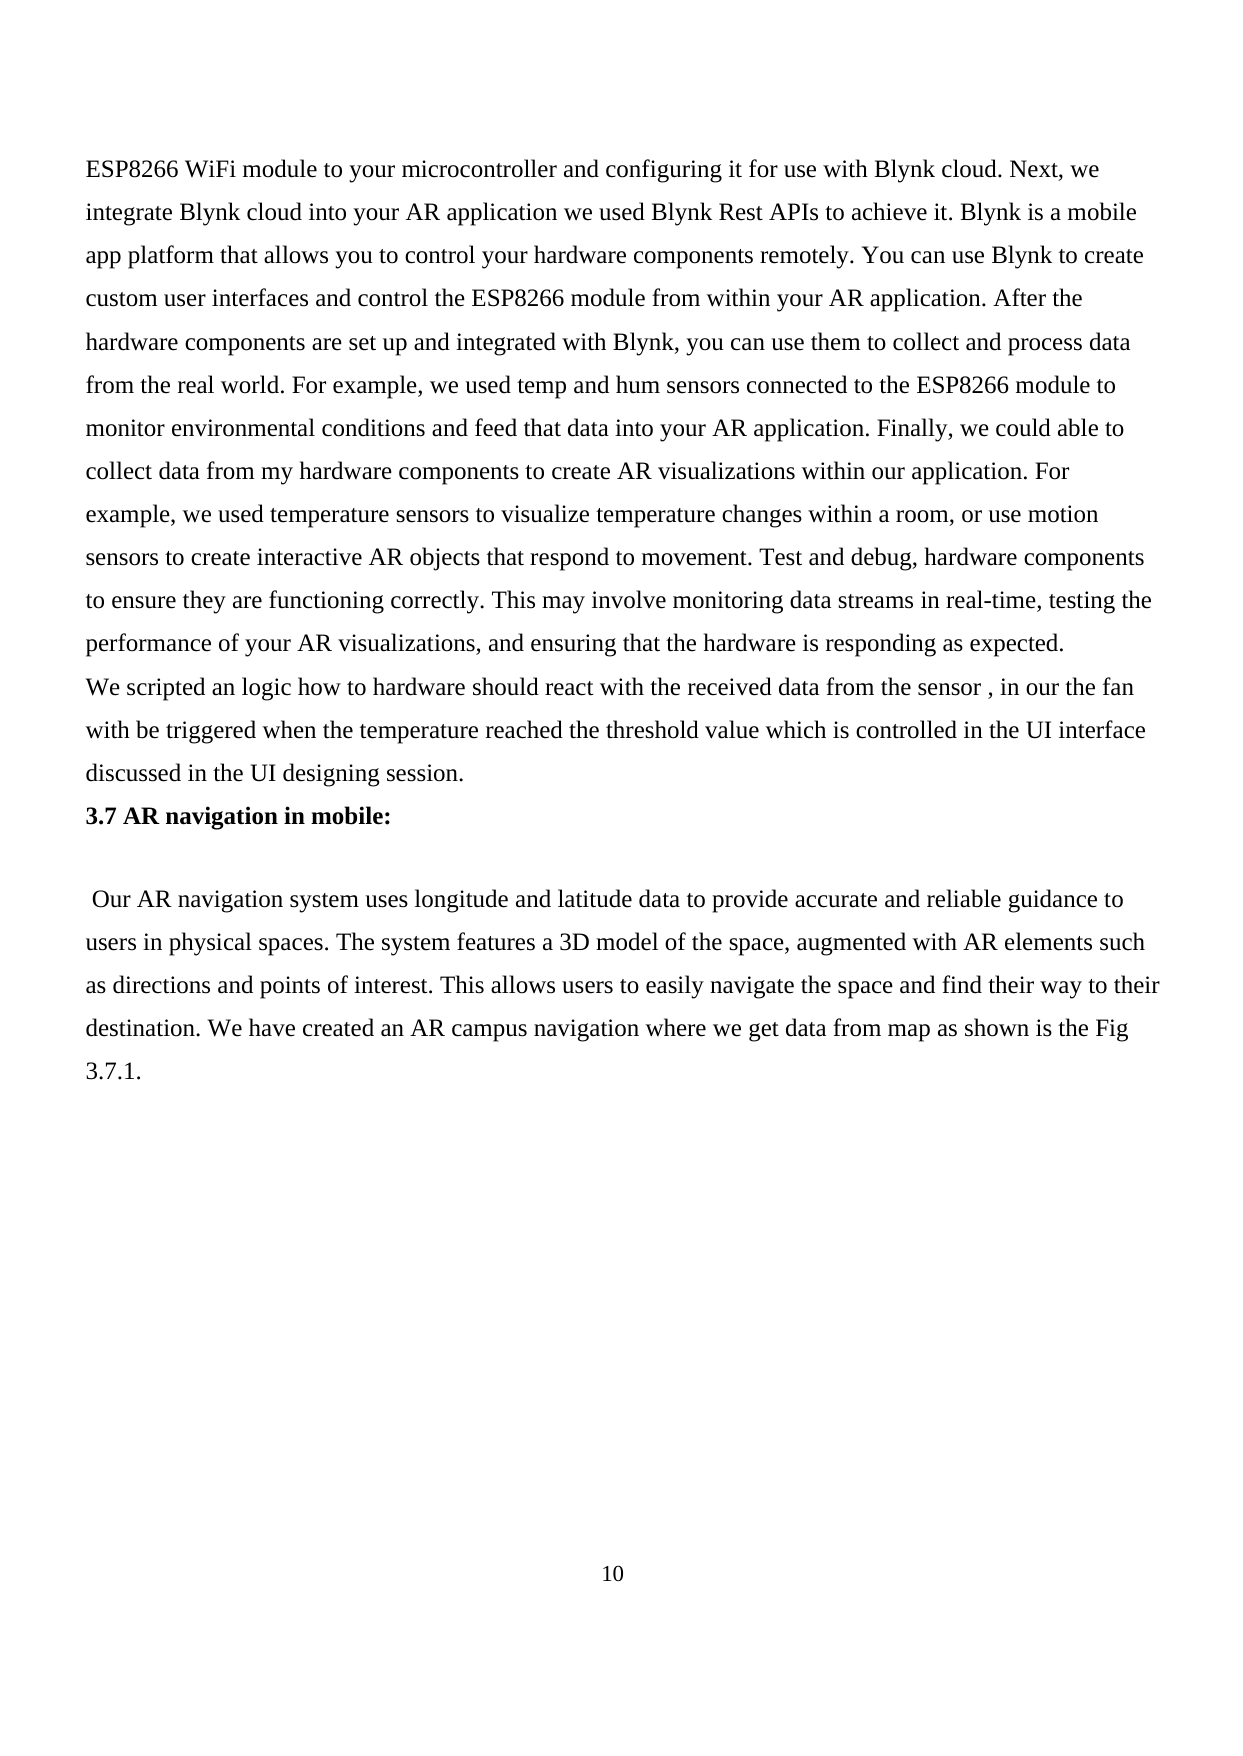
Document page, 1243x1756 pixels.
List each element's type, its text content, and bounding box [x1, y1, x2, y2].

text We scripted an logic how to hardware should react with the received data from the sensor , in our the fan with be triggered when the temperature reached the threshold value which is controlled in the UI interface discussed in the UI designing session. [85, 672, 1161, 787]
text 3.7 AR navigation in mobile: [85, 801, 1161, 830]
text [85, 154, 1161, 657]
text Our AR navigation system uses longitude and latitude data to provide accurate and reliable guidance to users in physical spaces. The system features a 3D model of the space, augmented with AR elements such as directions and points of interest. This allows users to easily navigate the space and find their way to their destination. We have created an AR campus navigation where we get data from map as shown is the Fig 3.7.1. [85, 884, 1161, 1085]
